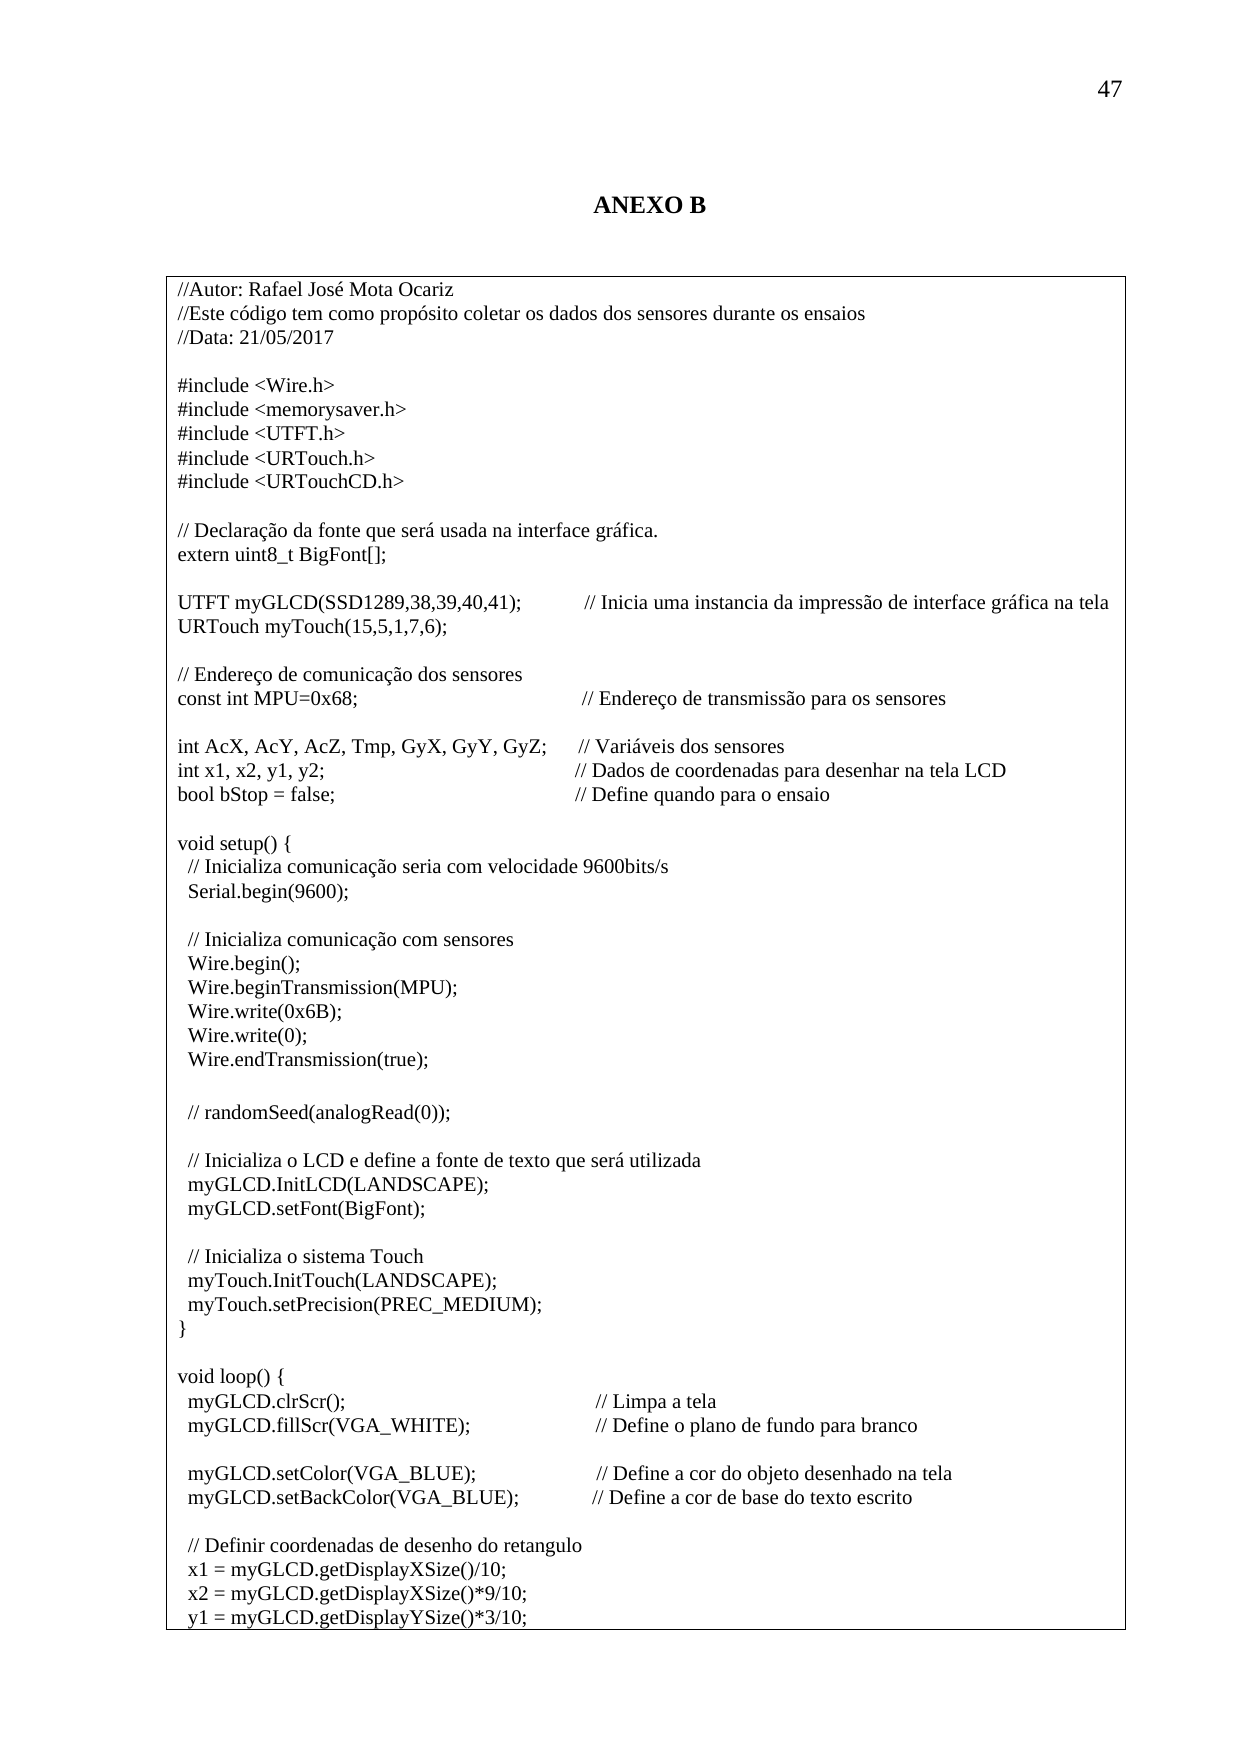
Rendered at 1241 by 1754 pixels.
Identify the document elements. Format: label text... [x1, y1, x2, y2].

subtitle ANEXO B [177, 190, 1122, 218]
